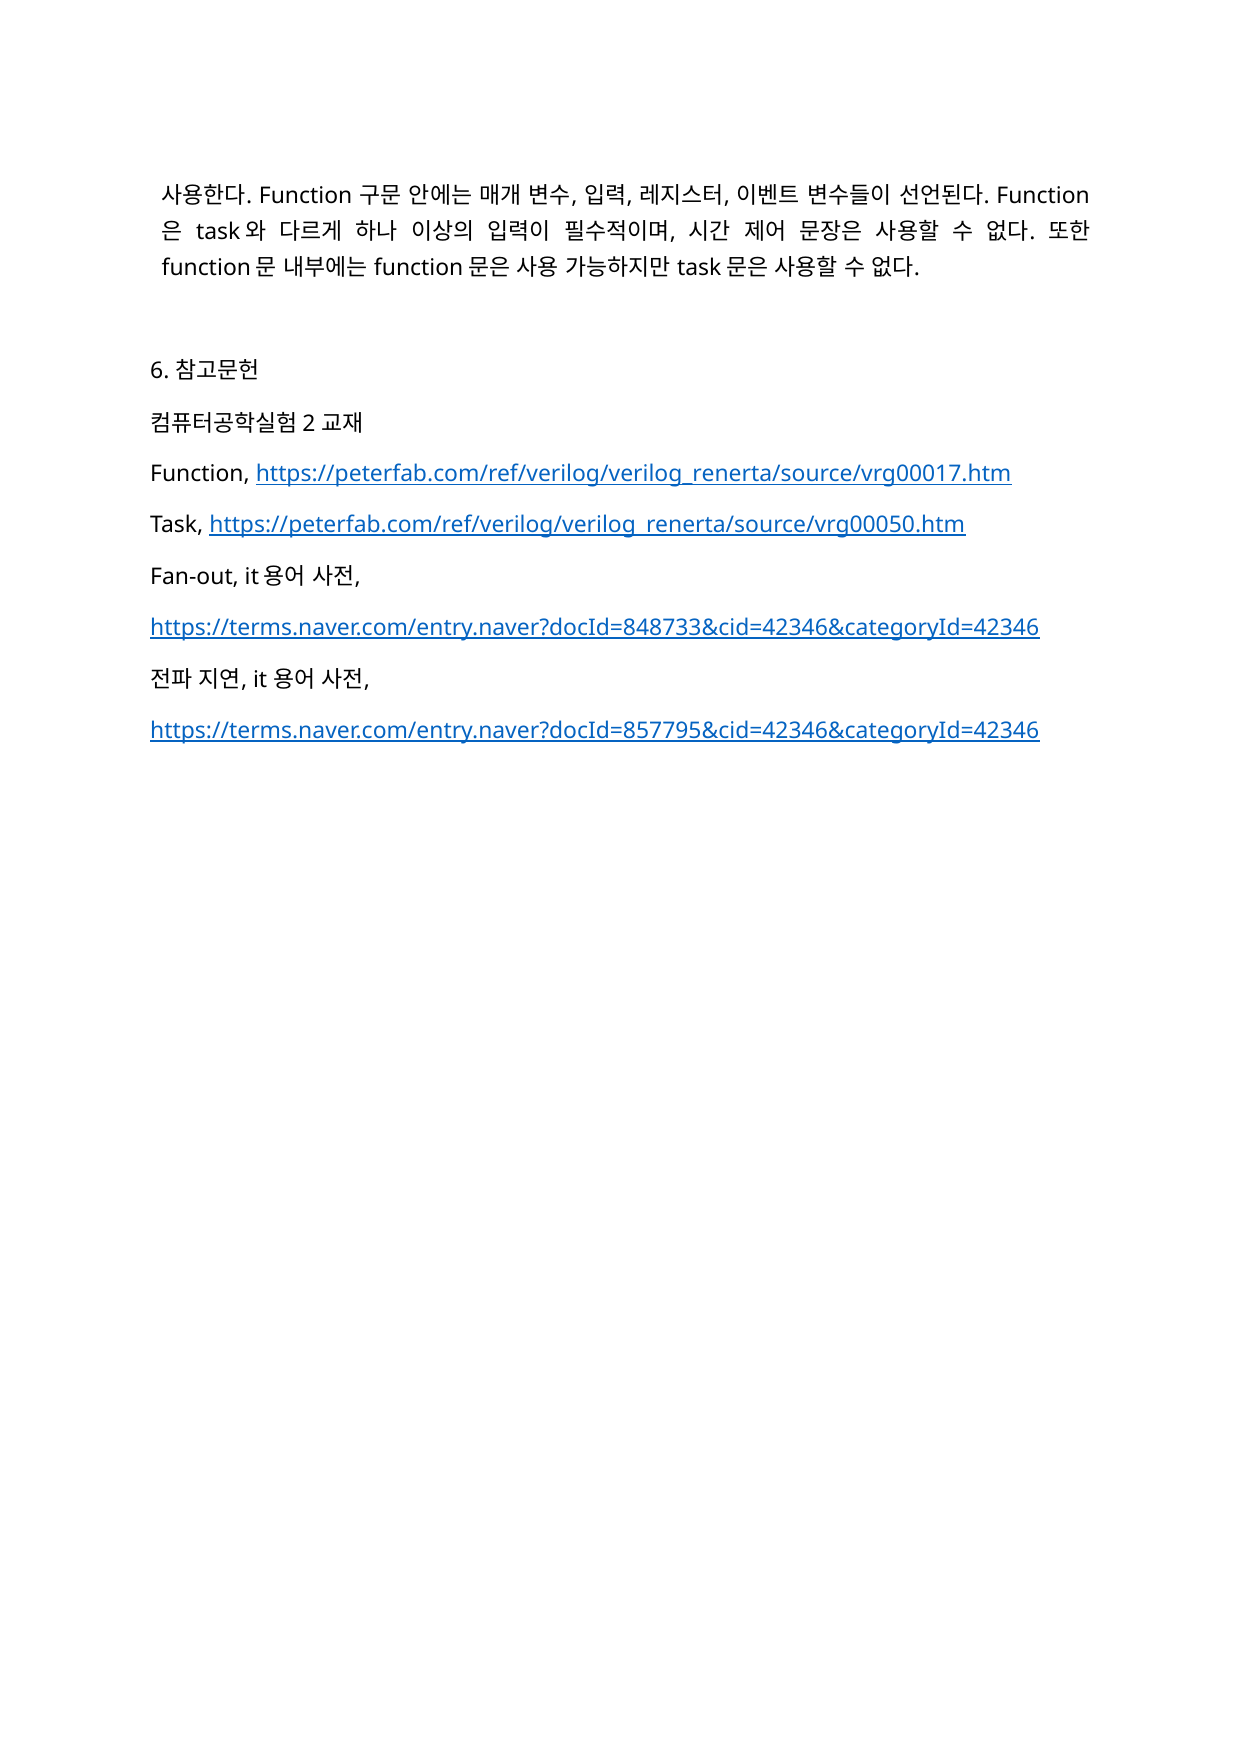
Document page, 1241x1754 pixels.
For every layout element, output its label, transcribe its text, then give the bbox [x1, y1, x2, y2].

text https://terms.naver.com/entry.naver?docId=857795&cid=42346&categoryId=42346 [150, 714, 1090, 745]
text https://terms.naver.com/entry.naver?docId=848733&cid=42346&categoryId=42346 [150, 611, 1090, 642]
text 컴퓨터공학실험2 교재 [150, 405, 1090, 438]
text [161, 177, 1090, 282]
text 전파 지연, it 용어 사전, [150, 661, 1090, 694]
text Fan-out, it용어 사전, [150, 558, 1090, 591]
text Task, https://peterfab.com/ref/verilog/verilog_renerta/source/vrg00050.htm [150, 508, 1090, 539]
text 6. 참고문헌 [150, 352, 1090, 385]
text Function, https://peterfab.com/ref/verilog/verilog_renerta/source/vrg00017.htm [150, 457, 1090, 488]
